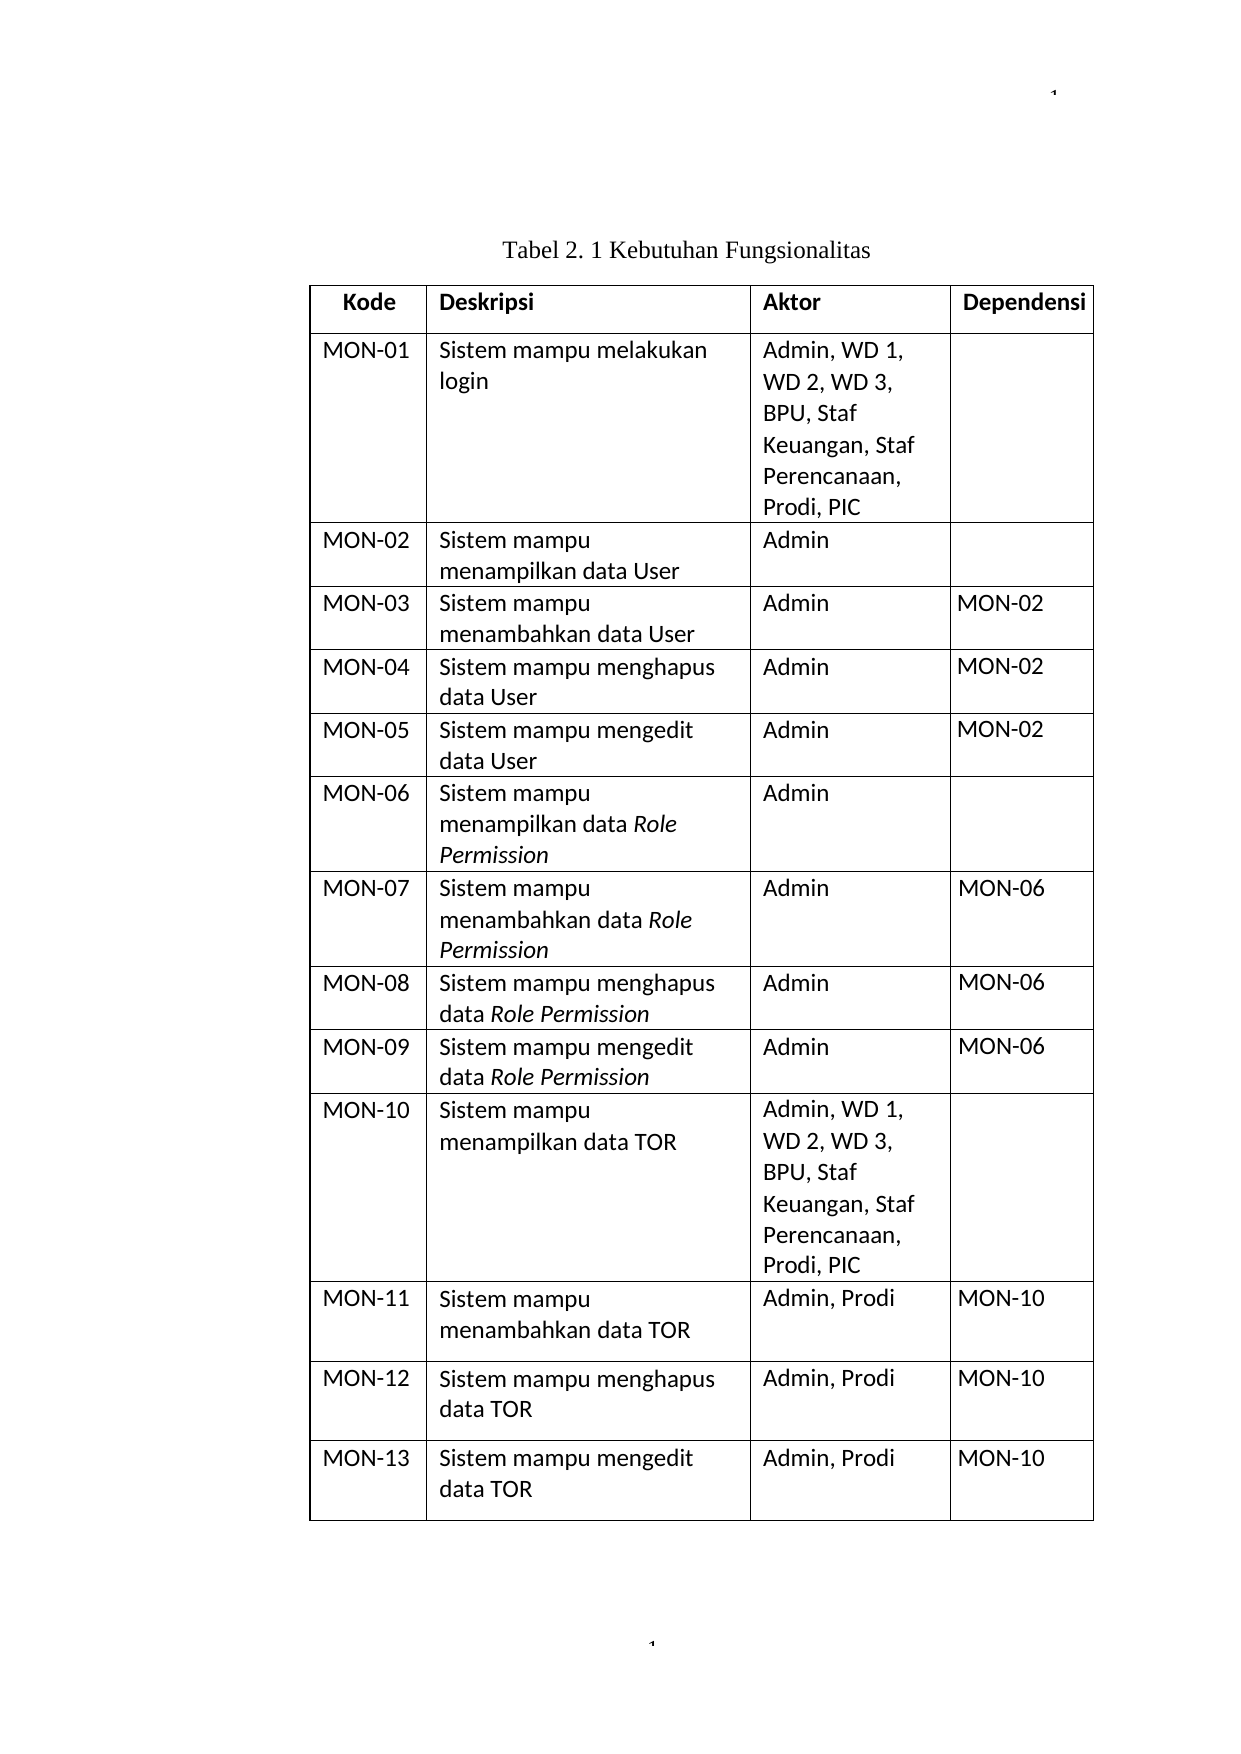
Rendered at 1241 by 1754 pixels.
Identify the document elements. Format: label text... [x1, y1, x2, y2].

table_cell Sistem mampu menambahkan data Role Permission [427, 872, 750, 966]
table_cell MON-13 [311, 1441, 426, 1520]
table_cell Admin [751, 872, 950, 966]
table_cell MON-02 [311, 523, 426, 586]
table_cell MON-06 [951, 1030, 1093, 1092]
table_cell MON-12 [311, 1362, 426, 1440]
table_header Kode [311, 286, 426, 333]
table_cell [951, 523, 1093, 586]
table_cell MON-06 [951, 872, 1093, 966]
table_header Deskripsi [427, 286, 750, 333]
table_cell Sistem mampu menghapus data Role Permission [427, 967, 750, 1029]
table_cell Admin, Prodi [751, 1441, 950, 1520]
table_header Dependensi [951, 286, 1093, 333]
table_cell Sistem mampu mengedit data Role Permission [427, 1030, 750, 1092]
table_cell Sistem mampu menampilkan data User [427, 523, 750, 586]
table_cell Admin, Prodi [751, 1282, 950, 1361]
table_cell MON-11 [311, 1282, 426, 1361]
table_cell [951, 1094, 1093, 1281]
table_cell MON-01 [311, 334, 426, 522]
table_cell Sistem mampu menampilkan data TOR [427, 1094, 750, 1281]
table_cell MON-06 [951, 967, 1093, 1029]
table_cell Sistem mampu menambahkan data User [427, 587, 750, 649]
table_cell MON-10 [951, 1441, 1093, 1520]
table_cell MON-10 [951, 1362, 1093, 1440]
table_cell Admin [751, 587, 950, 649]
table_cell Sistem mampu melakukan login [427, 334, 750, 522]
table_cell Sistem mampu menghapus data User [427, 650, 750, 712]
table_cell Sistem mampu mengedit data User [427, 714, 750, 776]
table_cell Admin [751, 777, 950, 871]
table_cell MON-09 [311, 1030, 426, 1092]
table_cell MON-10 [951, 1282, 1093, 1361]
table_cell Admin [751, 967, 950, 1029]
table_cell MON-03 [311, 587, 426, 649]
table_cell Sistem mampu mengedit data TOR [427, 1441, 750, 1520]
table_cell MON-06 [311, 777, 426, 871]
table_cell MON-02 [951, 714, 1093, 776]
table_cell Sistem mampu menambahkan data TOR [427, 1282, 750, 1361]
table_cell Admin [751, 714, 950, 776]
text Tabel 2. 1 Kebutuhan Fungsionalitas [502, 235, 1107, 264]
table_cell MON-07 [311, 872, 426, 966]
table_cell MON-10 [311, 1094, 426, 1281]
table_header Aktor [751, 286, 950, 333]
table_cell MON-05 [311, 714, 426, 776]
table_cell Admin, Prodi [751, 1362, 950, 1440]
table_cell MON-04 [311, 650, 426, 712]
table_cell MON-02 [951, 650, 1093, 712]
table_cell MON-08 [311, 967, 426, 1029]
table_cell [951, 777, 1093, 871]
table_cell MON-02 [951, 587, 1093, 649]
table_cell Admin [751, 650, 950, 712]
table_cell [951, 334, 1093, 522]
table_cell Admin, WD 1, WD 2, WD 3, BPU, Staf Keuangan, Staf Perencanaan, Prodi, PIC [751, 334, 950, 522]
table_cell Sistem mampu menampilkan data Role Permission [427, 777, 750, 871]
table_cell Admin [751, 1030, 950, 1092]
table_cell Admin [751, 523, 950, 586]
table_cell Admin, WD 1, WD 2, WD 3, BPU, Staf Keuangan, Staf Perencanaan, Prodi, PIC [751, 1094, 950, 1281]
table_cell Sistem mampu menghapus data TOR [427, 1362, 750, 1440]
